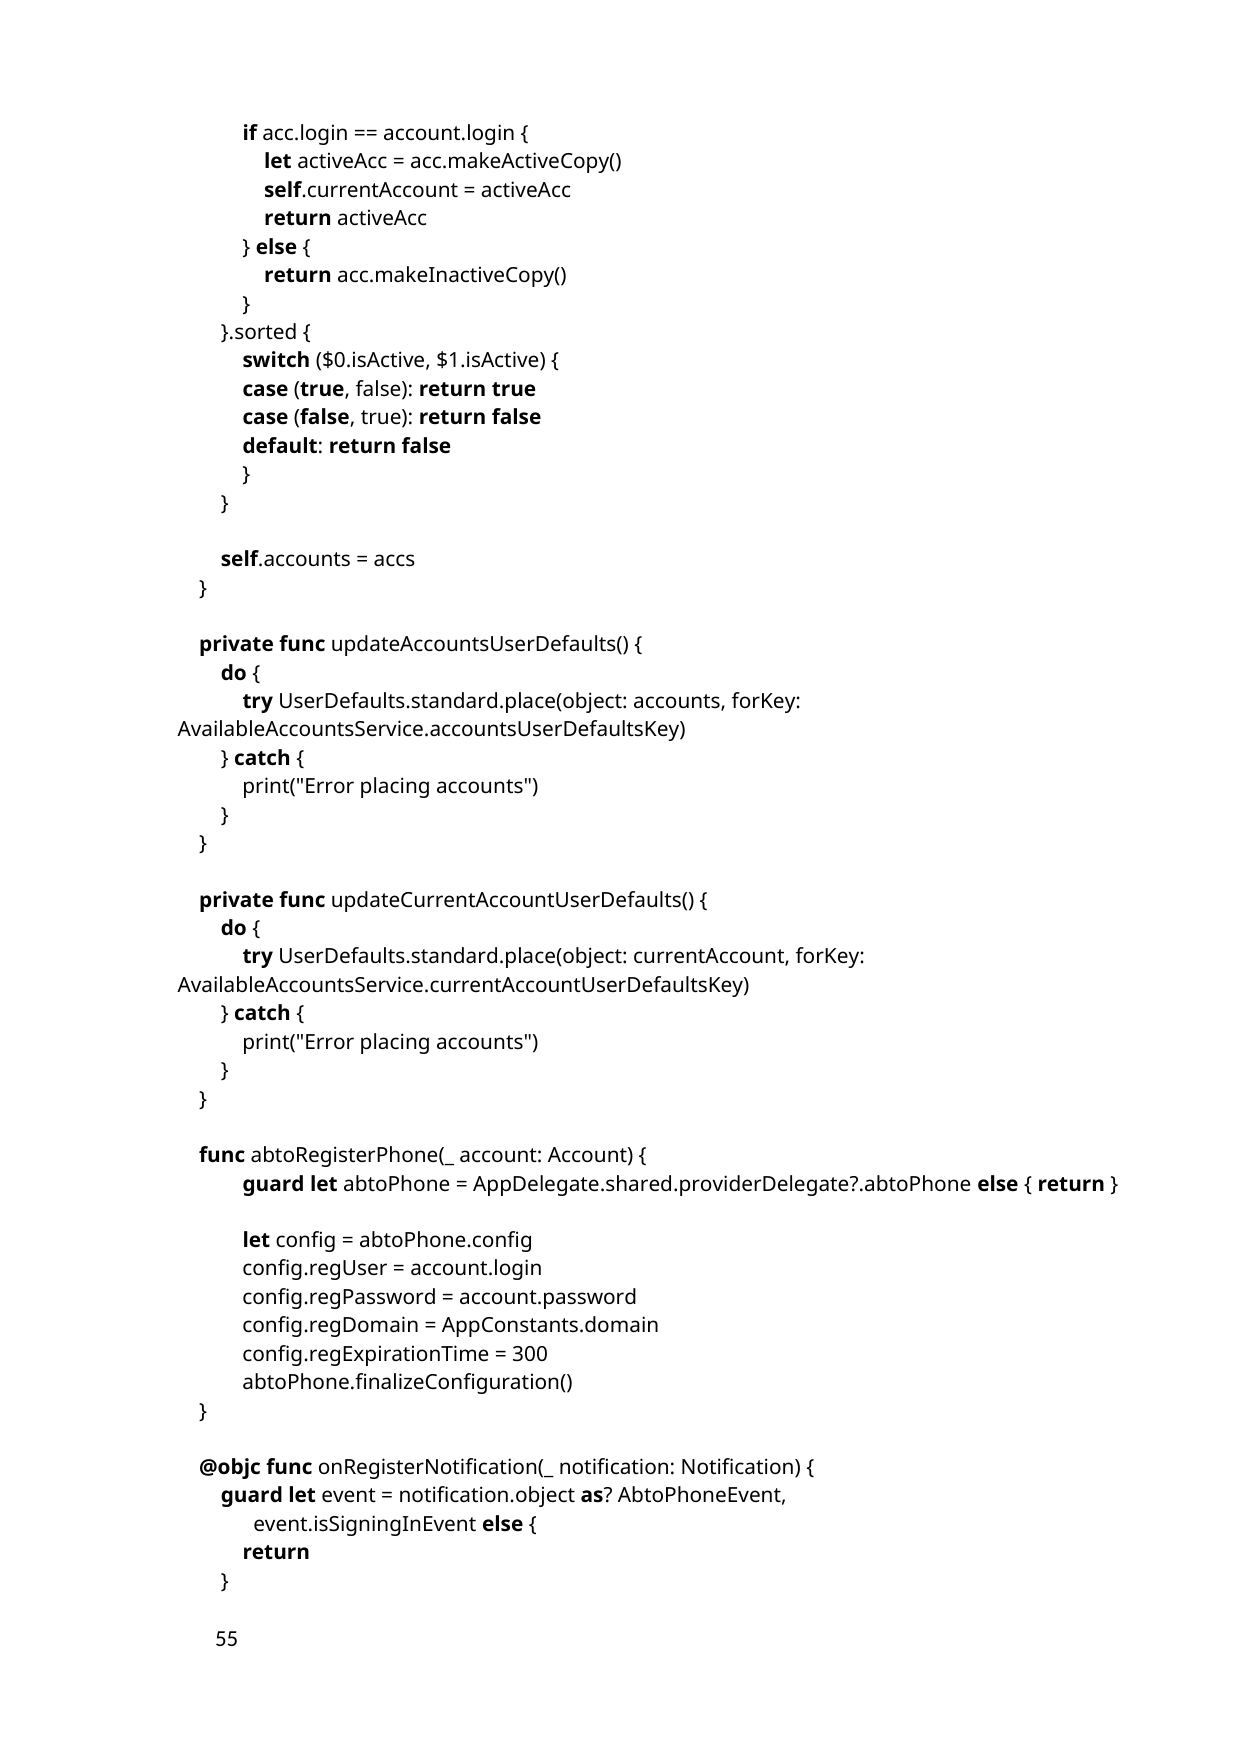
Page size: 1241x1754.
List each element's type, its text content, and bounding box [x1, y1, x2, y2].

text return [177, 1537, 1152, 1566]
text abtoPhone.finalizeConfiguration() [177, 1367, 1152, 1396]
text self.currentAccount = activeAcc [177, 175, 1152, 203]
text let config = abtoPhone.config [177, 1225, 1152, 1253]
text try UserDefaults.standard.place(object: currentAccount, forKey: AvailableAccountsService.currentAccountUserDefaultsKey) [177, 942, 1152, 998]
text } [177, 459, 1152, 488]
text } catch { [177, 998, 1152, 1027]
text guard let event = notification.object as? AbtoPhoneEvent, [177, 1481, 1152, 1509]
text } [177, 1055, 1152, 1084]
text do { [177, 913, 1152, 942]
text case (false, true): return false [177, 402, 1152, 431]
text } [177, 573, 1152, 601]
text event.isSigningInEvent else { [177, 1509, 1152, 1537]
text guard let abtoPhone = AppDelegate.shared.providerDelegate?.abtoPhone else { return } [177, 1169, 1152, 1197]
text } [177, 1396, 1152, 1424]
text return acc.makeInactiveCopy() [177, 260, 1152, 289]
text if acc.login == account.login { [177, 118, 1152, 147]
text print("Error placing accounts") [177, 771, 1152, 800]
text let activeAcc = acc.makeActiveCopy() [177, 147, 1152, 175]
text config.regUser = account.login [177, 1253, 1152, 1282]
text config.regPassword = account.password [177, 1282, 1152, 1310]
text return activeAcc [177, 203, 1152, 232]
text } [177, 289, 1152, 317]
text } [177, 1566, 1152, 1594]
text try UserDefaults.standard.place(object: accounts, forKey: AvailableAccountsService.accountsUserDefaultsKey) [177, 686, 1152, 743]
text self.accounts = accs [177, 544, 1152, 573]
text } [177, 800, 1152, 828]
text @objc func onRegisterNotification(_ notification: Notification) { [177, 1452, 1152, 1481]
text case (true, false): return true [177, 374, 1152, 402]
text } else { [177, 232, 1152, 260]
text func abtoRegisterPhone(_ account: Account) { [177, 1140, 1152, 1169]
text config.regExpirationTime = 300 [177, 1339, 1152, 1367]
text } [177, 828, 1152, 857]
text config.regDomain = AppConstants.domain [177, 1310, 1152, 1339]
text } [177, 488, 1152, 516]
text private func updateCurrentAccountUserDefaults() { [177, 885, 1152, 913]
text private func updateAccountsUserDefaults() { [177, 629, 1152, 658]
text default: return false [177, 431, 1152, 459]
text }.sorted { [177, 317, 1152, 346]
text } [177, 1084, 1152, 1112]
text do { [177, 658, 1152, 686]
text print("Error placing accounts") [177, 1027, 1152, 1055]
text } catch { [177, 743, 1152, 771]
text switch ($0.isActive, $1.isActive) { [177, 346, 1152, 374]
